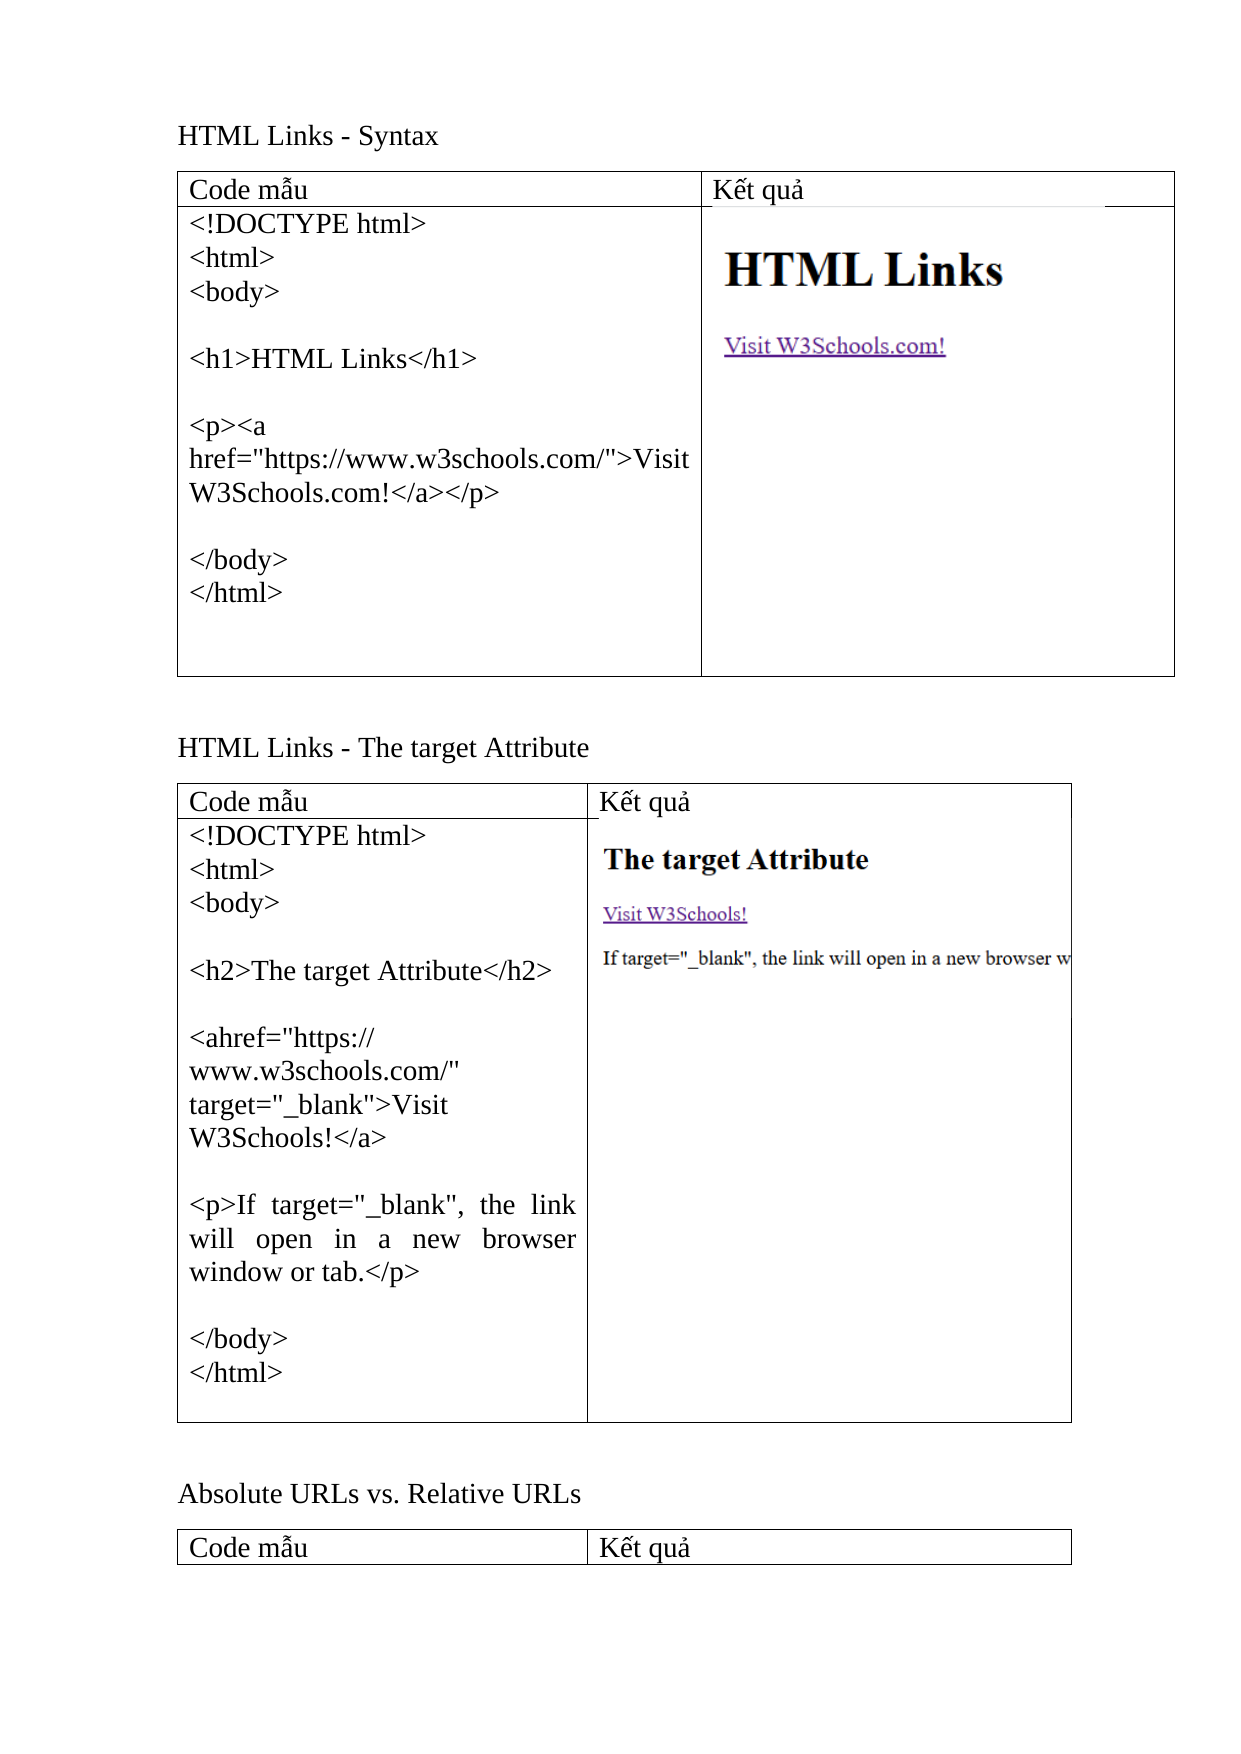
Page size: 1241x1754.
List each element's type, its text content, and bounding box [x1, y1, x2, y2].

text HTML Links - Syntax [177, 118, 1152, 152]
table_header Code mẫu [178, 172, 701, 206]
table_cell <!DOCTYPE html> <html> <body> <h1>HTML Links</h1> <p><a href="https://www.w3schools.com/">Visit W3Schools.com!</a></p> </body> </html> [178, 207, 701, 676]
table_cell [588, 819, 1071, 1422]
picture [712, 206, 1105, 425]
table_header Kết quả [588, 784, 1071, 817]
table_header Code mẫu [178, 784, 587, 817]
table_cell [702, 207, 1174, 676]
text Absolute URLs vs. Relative URLs [177, 1476, 1152, 1509]
table_header Code mẫu [178, 1530, 587, 1563]
table_header Kết quả [702, 172, 1174, 206]
text HTML Links - The target Attribute [177, 730, 1152, 763]
table_header Kết quả [588, 1530, 1071, 1563]
picture [598, 818, 1072, 1018]
table_cell <!DOCTYPE html> <html> <body> <h2>The target Attribute</h2> <ahref="https://www.w3schools.com/" target="_blank">Visit W3Schools!</a> <p>If target="_blank", the link will open in a new browser window or tab.</p> </body> </html> [178, 819, 587, 1422]
